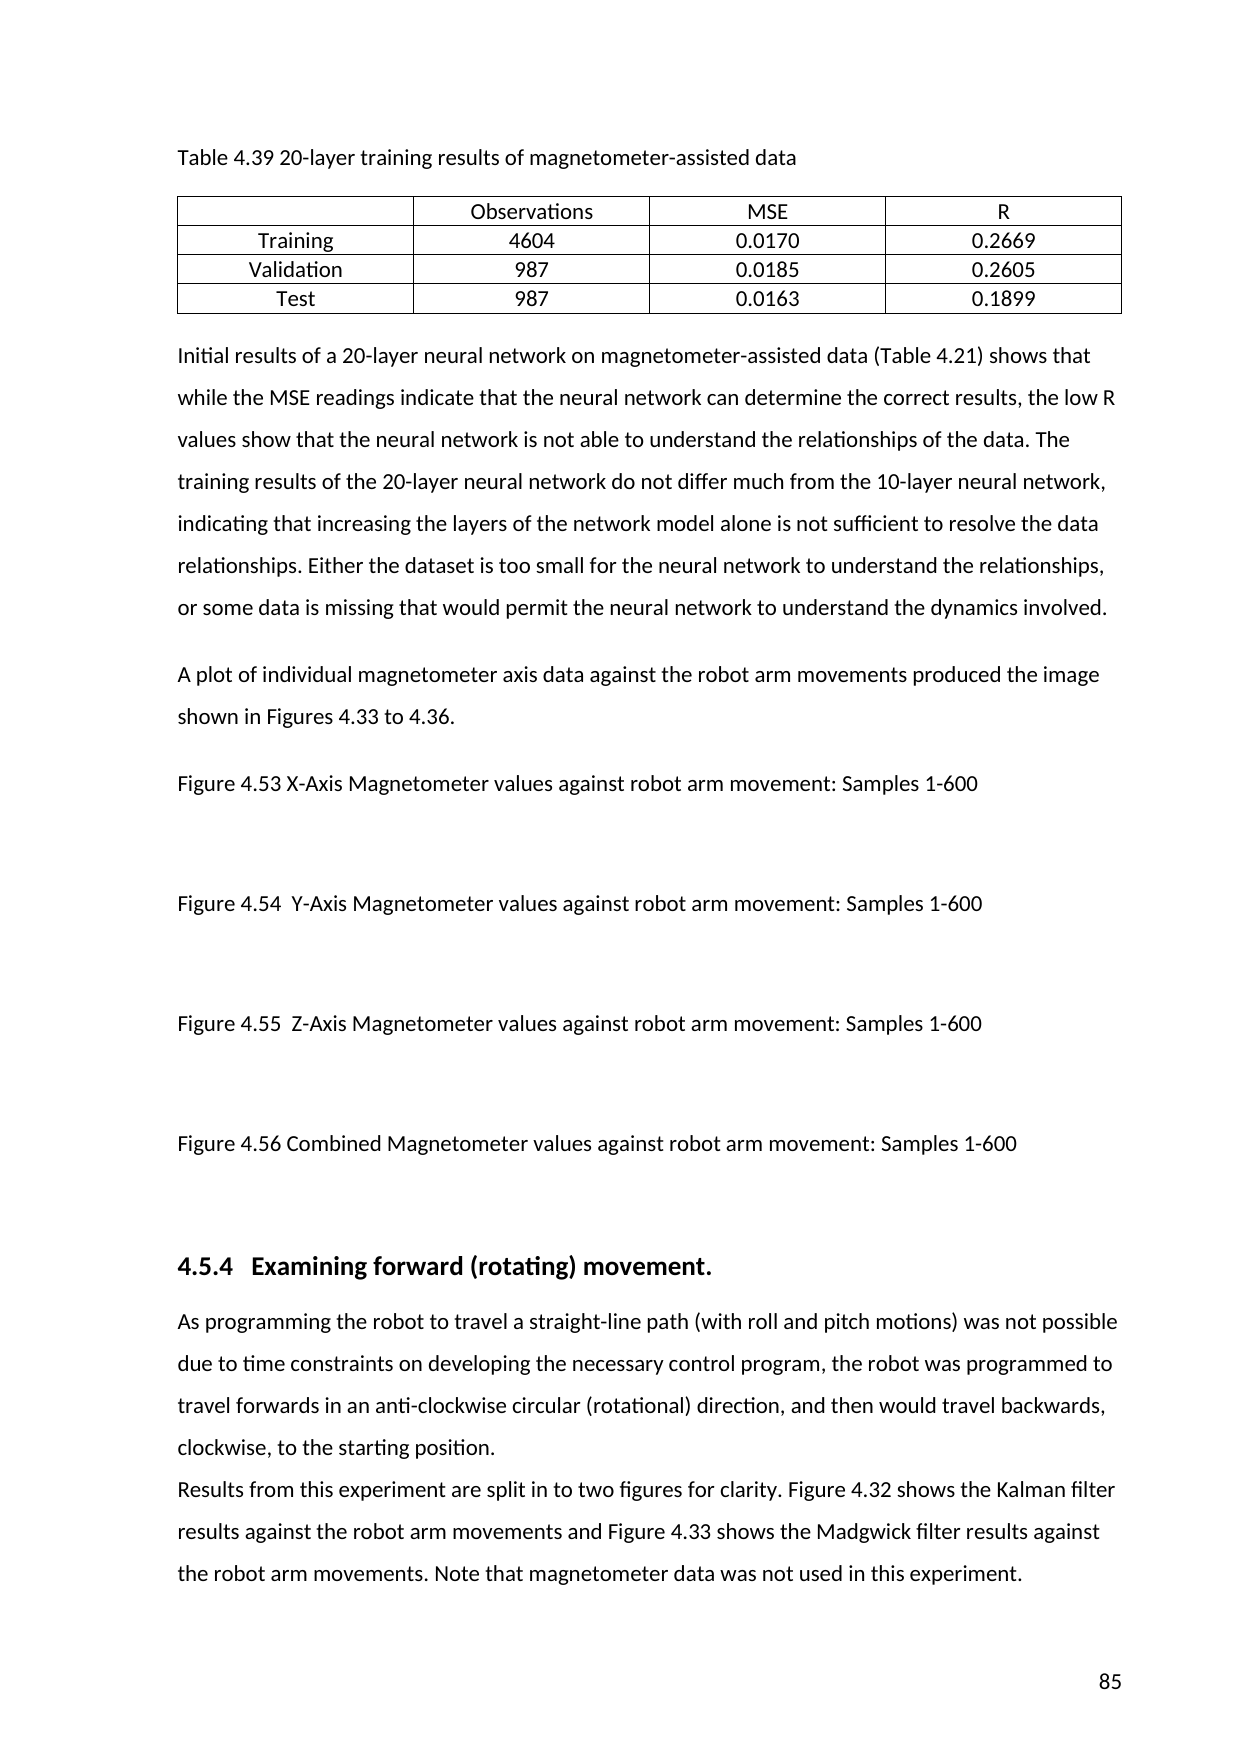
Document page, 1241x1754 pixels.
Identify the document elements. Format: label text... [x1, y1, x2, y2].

table_cell 0.1899 [886, 284, 1121, 312]
subtitle Examining forward (rotating) movement. [177, 1249, 1122, 1282]
table_cell 0.0185 [650, 255, 885, 283]
table_cell 987 [414, 255, 649, 283]
table_header Observations [414, 197, 649, 225]
table_cell 987 [414, 284, 649, 312]
text As programming the robot to travel a straight-line path (with roll and pitch motions) was not possible due to time constraints on developing the necessary control program, the robot was programmed to travel forwards in an anti-clockwise circular (rotational) direction, and then would travel backwards, clockwise, to the starting position. Results from this experiment are split in to two figures for clarity. Figure 4.32 shows the Kalman filter results against the robot arm movements and Figure 4.33 shows the Madgwick filter results against the robot arm movements. Note that magnetometer data was not used in this experiment. [177, 1307, 1122, 1587]
text Initial results of a 20-layer neural network on magnetometer-assisted data (Table 4.21) shows that while the MSE readings indicate that the neural network can determine the correct results, the low R values show that the neural network is not able to understand the relationships of the data. The training results of the 20-layer neural network do not differ much from the 10-layer neural network, indicating that increasing the layers of the network model alone is not sufficient to resolve the data relationships. Either the dataset is too small for the neural network to understand the relationships, or some data is missing that would permit the neural network to understand the dynamics involved. [177, 341, 1122, 621]
table_cell Test [178, 284, 413, 312]
table_cell 0.2605 [886, 255, 1121, 283]
table_header R [886, 197, 1121, 225]
table_header [178, 197, 413, 225]
table_cell 4604 [414, 226, 649, 254]
table_cell 0.0170 [650, 226, 885, 254]
table_cell 0.0163 [650, 284, 885, 312]
table_cell 0.2669 [886, 226, 1121, 254]
table_cell Training [178, 226, 413, 254]
text A plot of individual magnetometer axis data against the robot arm movements produced the image shown in Figures 4.33 to 4.36. [177, 660, 1122, 730]
table_cell Validation [178, 255, 413, 283]
table_header MSE [650, 197, 885, 225]
